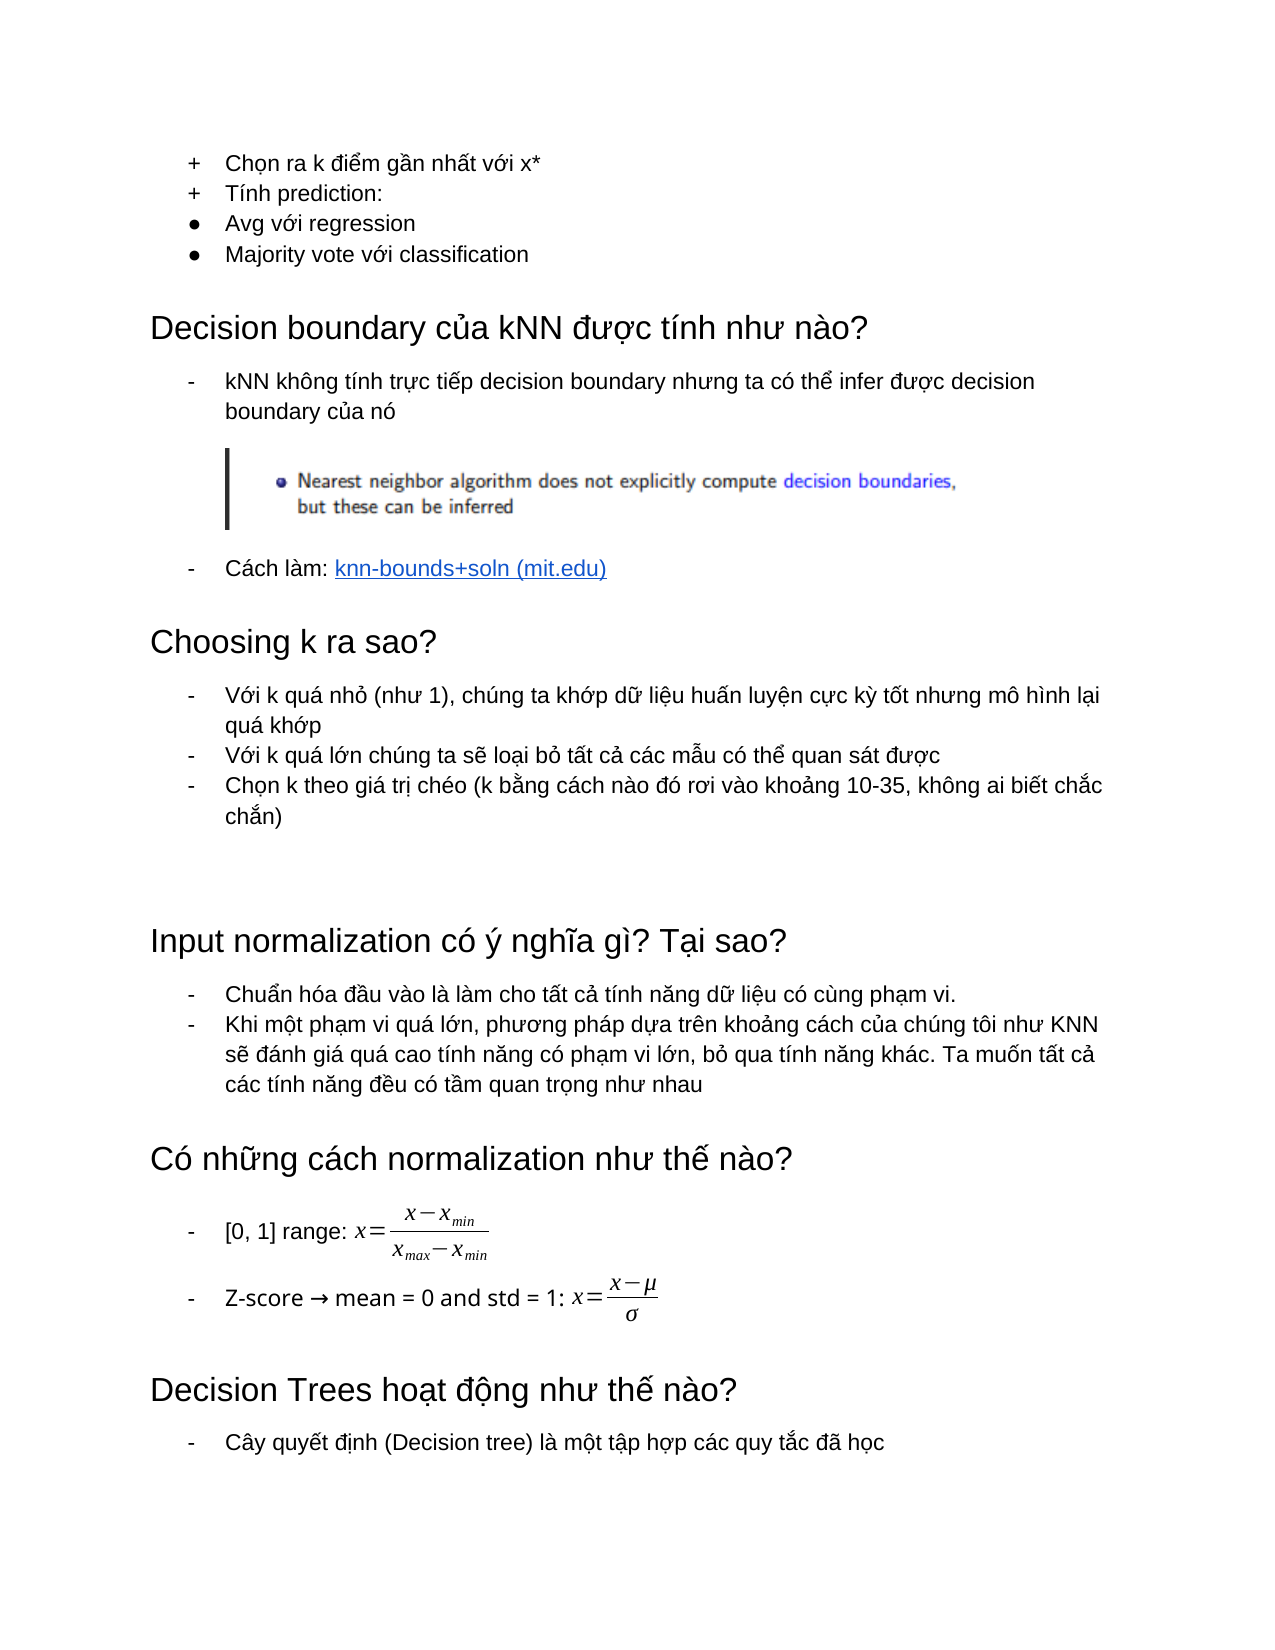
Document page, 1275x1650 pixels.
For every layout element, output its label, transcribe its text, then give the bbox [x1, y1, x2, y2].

list [0, 1] range: [187, 1198, 1125, 1264]
list Tính prediction: [187, 180, 1125, 207]
list Cây quyết định (Decision tree) là một tập hợp các quy tắc đã học [187, 1429, 1125, 1455]
list Avg với regression [187, 210, 1125, 237]
subtitle Decision boundary của kNN được tính như nào? [150, 308, 1125, 347]
list Chọn k theo giá trị chéo (k bằng cách nào đó rơi vào khoảng 10-35, không ai biết chắc chắn) [187, 772, 1125, 829]
list Z-score → mean = 0 and std = 1: [187, 1268, 1125, 1327]
list Khi một phạm vi quá lớn, phương pháp dựa trên khoảng cách của chúng tôi như KNN sẽ đánh giá quá cao tính năng có phạm vi lớn, bỏ qua tính năng khác. Ta muốn tất cả các tính năng đều có tầm quan trọng như nhau [187, 1011, 1125, 1098]
subtitle Decision Trees hoạt động như thế nào? [150, 1369, 1125, 1408]
list kNN không tính trực tiếp decision boundary nhưng ta có thể infer được decision boundary của nó [187, 368, 1125, 424]
picture [225, 448, 985, 530]
list Chọn ra k điểm gần nhất với x* [187, 150, 1125, 176]
list Với k quá nhỏ (như 1), chúng ta khớp dữ liệu huấn luyện cực kỳ tốt nhưng mô hình lại quá khớp [187, 682, 1125, 738]
list Chuẩn hóa đầu vào là làm cho tất cả tính năng dữ liệu có cùng phạm vi. [187, 981, 1125, 1007]
subtitle Choosing k ra sao? [150, 622, 1125, 661]
list Majority vote với classification [187, 241, 1125, 267]
list Cách làm: knn-bounds+soln (mit.edu) [187, 555, 1125, 581]
subtitle Input normalization có ý nghĩa gì? Tại sao? [150, 921, 1125, 960]
list Với k quá lớn chúng ta sẽ loại bỏ tất cả các mẫu có thể quan sát được [187, 742, 1125, 768]
subtitle Có những cách normalization như thế nào? [150, 1139, 1125, 1177]
